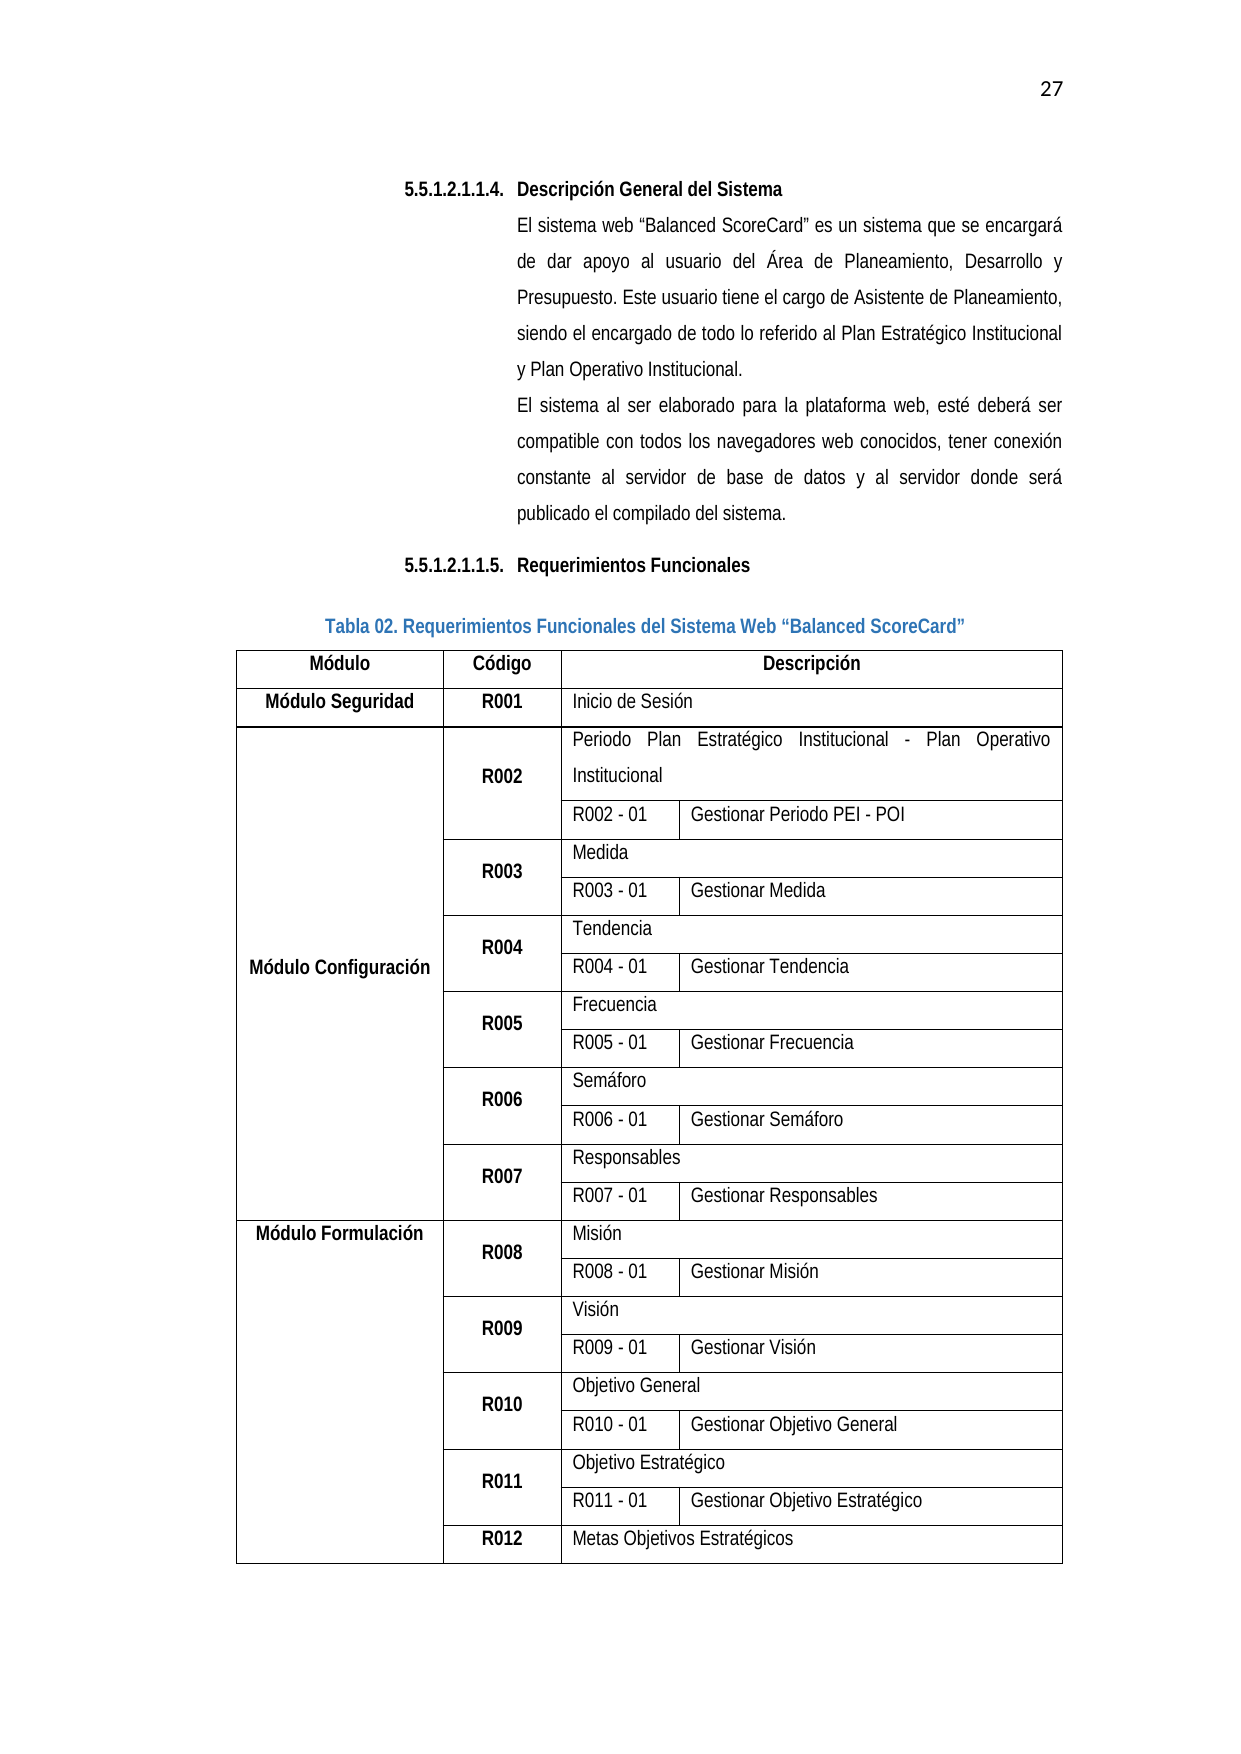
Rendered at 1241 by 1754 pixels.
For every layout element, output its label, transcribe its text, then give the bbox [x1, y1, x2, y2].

table_cell R010 [444, 1373, 561, 1448]
table_cell Responsables [562, 1145, 1062, 1182]
table_cell R011 - 01 [562, 1488, 679, 1525]
table_cell R007 - 01 [562, 1183, 679, 1220]
table_cell Gestionar Medida [680, 878, 1062, 915]
table_cell Gestionar Misión [680, 1259, 1062, 1296]
table_cell R006 - 01 [562, 1106, 679, 1143]
table_cell Misión [562, 1221, 1062, 1258]
list Requerimientos Funcionales [404, 553, 1063, 577]
table_cell Módulo Configuración [237, 728, 443, 1220]
list El sistema al ser elaborado para la plataforma web, esté deberá ser compatible con todos los navegadores web conocidos, tener conexión constante al servidor de base de datos y al servidor donde será publicado el compilado del sistema. [517, 393, 1063, 524]
table_cell R001 [444, 689, 561, 726]
table_cell Gestionar Frecuencia [680, 1030, 1062, 1067]
table_cell Metas Objetivos Estratégicos [562, 1526, 1062, 1563]
table_cell R003 - 01 [562, 878, 679, 915]
list El sistema web “Balanced ScoreCard” es un sistema que se encargará de dar apoyo al usuario del Área de Planeamiento, Desarrollo y Presupuesto. Este usuario tiene el cargo de Asistente de Planeamiento, siendo el encargado de todo lo referido al Plan Estratégico Institucional y Plan Operativo Institucional. [517, 213, 1063, 381]
table_cell R004 - 01 [562, 954, 679, 991]
table_cell Frecuencia [562, 992, 1062, 1029]
table_cell R003 [444, 840, 561, 915]
table_cell Gestionar Responsables [680, 1183, 1062, 1220]
table_cell R009 [444, 1297, 561, 1372]
table_cell R002 - 01 [562, 801, 679, 838]
table_cell R005 [444, 992, 561, 1067]
table_cell Gestionar Visión [680, 1335, 1062, 1372]
table_cell R009 - 01 [562, 1335, 679, 1372]
table_cell R008 - 01 [562, 1259, 679, 1296]
table_cell R007 [444, 1145, 561, 1220]
table_cell Gestionar Tendencia [680, 954, 1062, 991]
table_header Código [444, 651, 561, 688]
table_cell R008 [444, 1221, 561, 1296]
table_cell Medida [562, 840, 1062, 877]
table_header Descripción [562, 651, 1062, 688]
table_cell R010 - 01 [562, 1411, 679, 1448]
table_cell R011 [444, 1450, 561, 1525]
table_cell R004 [444, 916, 561, 991]
table_cell Objetivo Estratégico [562, 1450, 1062, 1487]
text Tabla 02. Requerimientos Funcionales del Sistema Web “Balanced ScoreCard” [325, 614, 1063, 638]
table_cell Semáforo [562, 1068, 1062, 1105]
table_cell Gestionar Semáforo [680, 1106, 1062, 1143]
table_cell Gestionar Periodo PEI - POI [680, 801, 1062, 838]
table_cell Periodo Plan Estratégico Institucional - Plan Operativo Institucional [562, 728, 1062, 800]
table_cell Gestionar Objetivo General [680, 1411, 1062, 1448]
table_cell Objetivo General [562, 1373, 1062, 1410]
table_cell Módulo Seguridad [237, 689, 443, 726]
table_cell Tendencia [562, 916, 1062, 953]
table_cell Visión [562, 1297, 1062, 1334]
table_cell R006 [444, 1068, 561, 1143]
table_cell R012 [444, 1526, 561, 1563]
table_header Módulo [237, 651, 443, 688]
table_cell Inicio de Sesión [562, 689, 1062, 726]
table_cell Módulo Formulación [237, 1221, 443, 1563]
table_cell R002 [444, 728, 561, 838]
list Descripción General del Sistema [404, 177, 1063, 201]
table_cell Gestionar Objetivo Estratégico [680, 1488, 1062, 1525]
table_cell R005 - 01 [562, 1030, 679, 1067]
